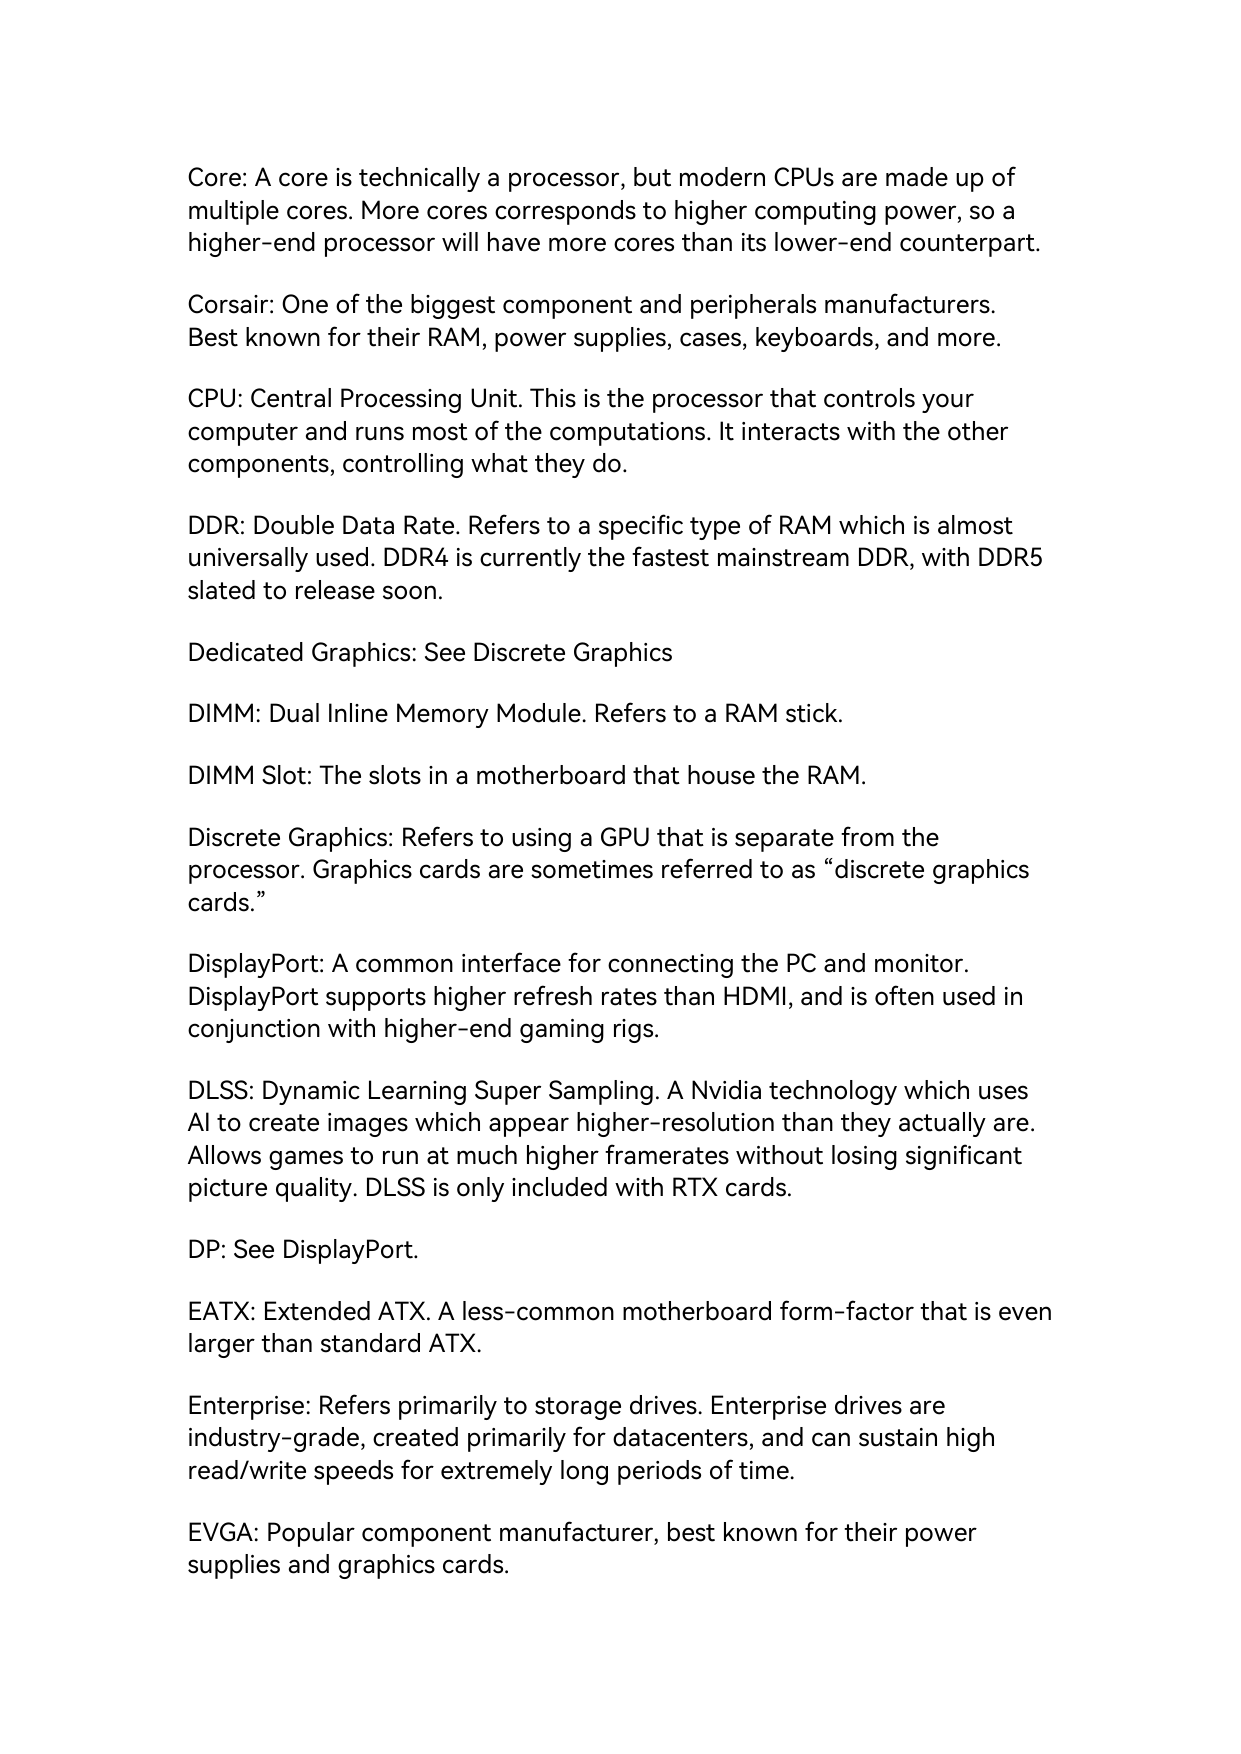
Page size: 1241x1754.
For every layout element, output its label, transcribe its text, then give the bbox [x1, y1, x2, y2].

text DP: See DisplayPort. [187, 1234, 1053, 1266]
text EATX: Extended ATX. A less-common motherboard form-factor that is even larger than standard ATX. [187, 1295, 1053, 1360]
text Enterprise: Refers primarily to storage drives. Enterprise drives are industry-grade, created primarily for datacenters, and can sustain high read/write speeds for extremely long periods of time. [187, 1389, 1053, 1487]
text EVGA: Popular component manufacturer, best known for their power supplies and graphics cards. [187, 1516, 1053, 1581]
text Corsair: One of the biggest component and peripherals manufacturers. Best known for their RAM, power supplies, cases, keyboards, and more. [187, 289, 1053, 354]
text CPU: Central Processing Unit. This is the processor that controls your computer and runs most of the computations. It interacts with the other components, controlling what they do. [187, 383, 1053, 480]
text Discrete Graphics: Refers to using a GPU that is separate from the processor. Graphics cards are sometimes referred to as “discrete graphics cards.” [187, 821, 1053, 919]
text DLSS: Dynamic Learning Super Sampling. A Nvidia technology which uses AI to create images which appear higher-resolution than they actually are. Allows games to run at much higher framerates without losing significant picture quality. DLSS is only included with RTX cards. [187, 1074, 1053, 1204]
text DDR: Double Data Rate. Refers to a specific type of RAM which is almost universally used. DDR4 is currently the fastest mainstream DDR, with DDR5 slated to release soon. [187, 509, 1053, 607]
text DisplayPort: A common interface for connecting the PC and monitor. DisplayPort supports higher refresh rates than HDMI, and is often used in conjunction with higher-end gaming rigs. [187, 948, 1053, 1045]
text Core: A core is technically a processor, but modern CPUs are made up of multiple cores. More cores corresponds to higher computing power, so a higher-end processor will have more cores than its lower-end counterpart. [187, 162, 1053, 259]
text DIMM Slot: The slots in a motherboard that house the RAM. [187, 759, 1053, 792]
text Dedicated Graphics: See Discrete Graphics [187, 636, 1053, 669]
text DIMM: Dual Inline Memory Module. Refers to a RAM stick. [187, 698, 1053, 730]
